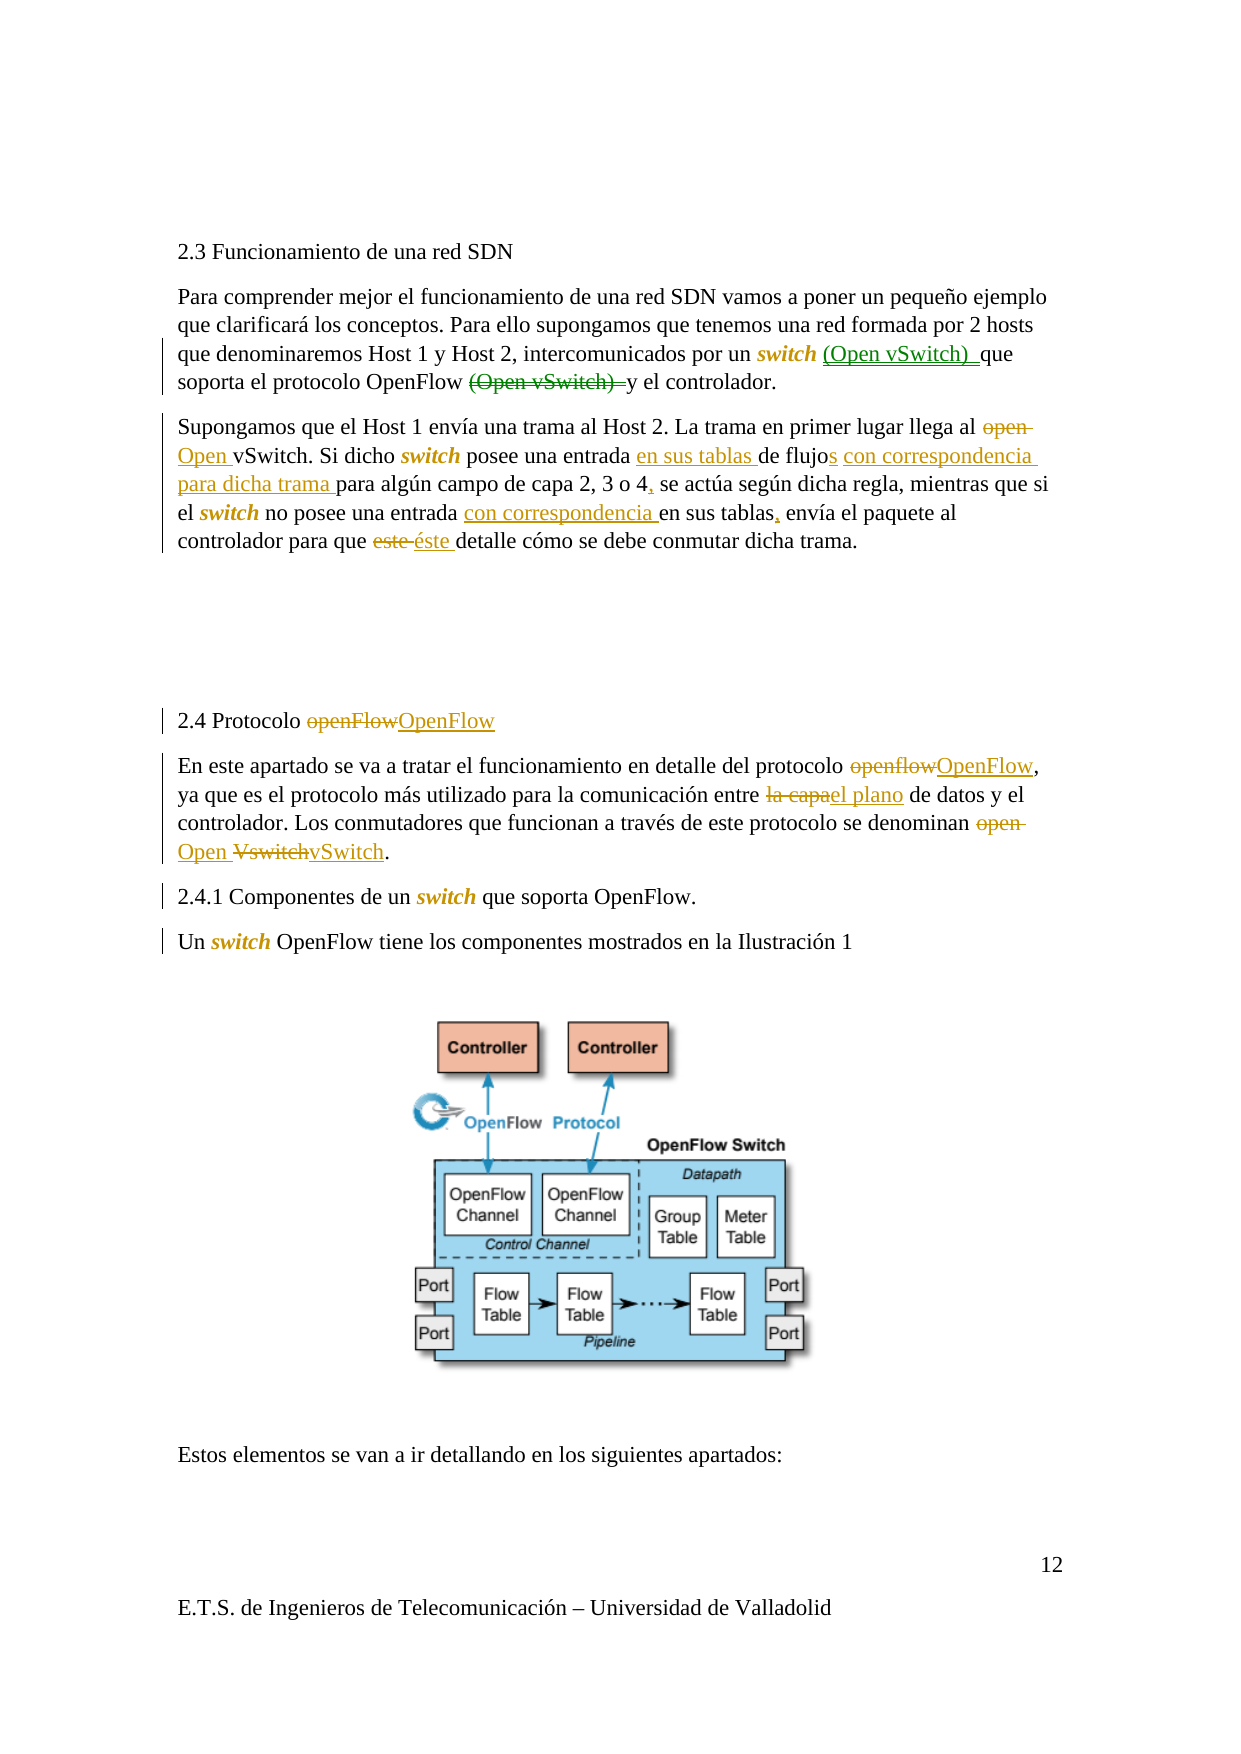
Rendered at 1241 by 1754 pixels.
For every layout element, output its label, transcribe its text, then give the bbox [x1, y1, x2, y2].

text Supongamos que el Host 1 envía una trama al Host 2. La trama en primer lugar llega al vSwitch. Si dicho switch posee una entrada de flujo para algún campo de capa 2, 3 o 4 se actúa según dicha regla, mientras que si el switch no posee una entrada en sus tablas envía el paquete al controlador para que detalle cómo se debe conmutar dicha trama. [177, 413, 1063, 553]
text 2.3 Funcionamiento de una red SDN [177, 238, 1063, 264]
text 2.4 Protocolo [177, 707, 1063, 734]
text Un switch OpenFlow tiene los componentes mostrados en la Ilustración 1 [177, 928, 1063, 954]
text 2.4.1 Componentes de un switch que soporta OpenFlow. [177, 883, 1063, 909]
text Para comprender mejor el funcionamiento de una red SDN vamos a poner un pequeño ejemplo que clarificará los conceptos. Para ello supongamos que tenemos una red formada por 2 hosts que denominaremos Host 1 y Host 2, intercomunicados por un switch que soporta el protocolo OpenFlow y el controlador. [177, 283, 1063, 394]
picture [338, 989, 884, 1390]
text Estos elementos se van a ir detallando en los siguientes apartados: [177, 1441, 1063, 1467]
text En este apartado se va a tratar el funcionamiento en detalle del protocolo , ya que es el protocolo más utilizado para la comunicación entre de datos y el controlador. Los conmutadores que funcionan a través de este protocolo se denominan . [177, 753, 1063, 864]
